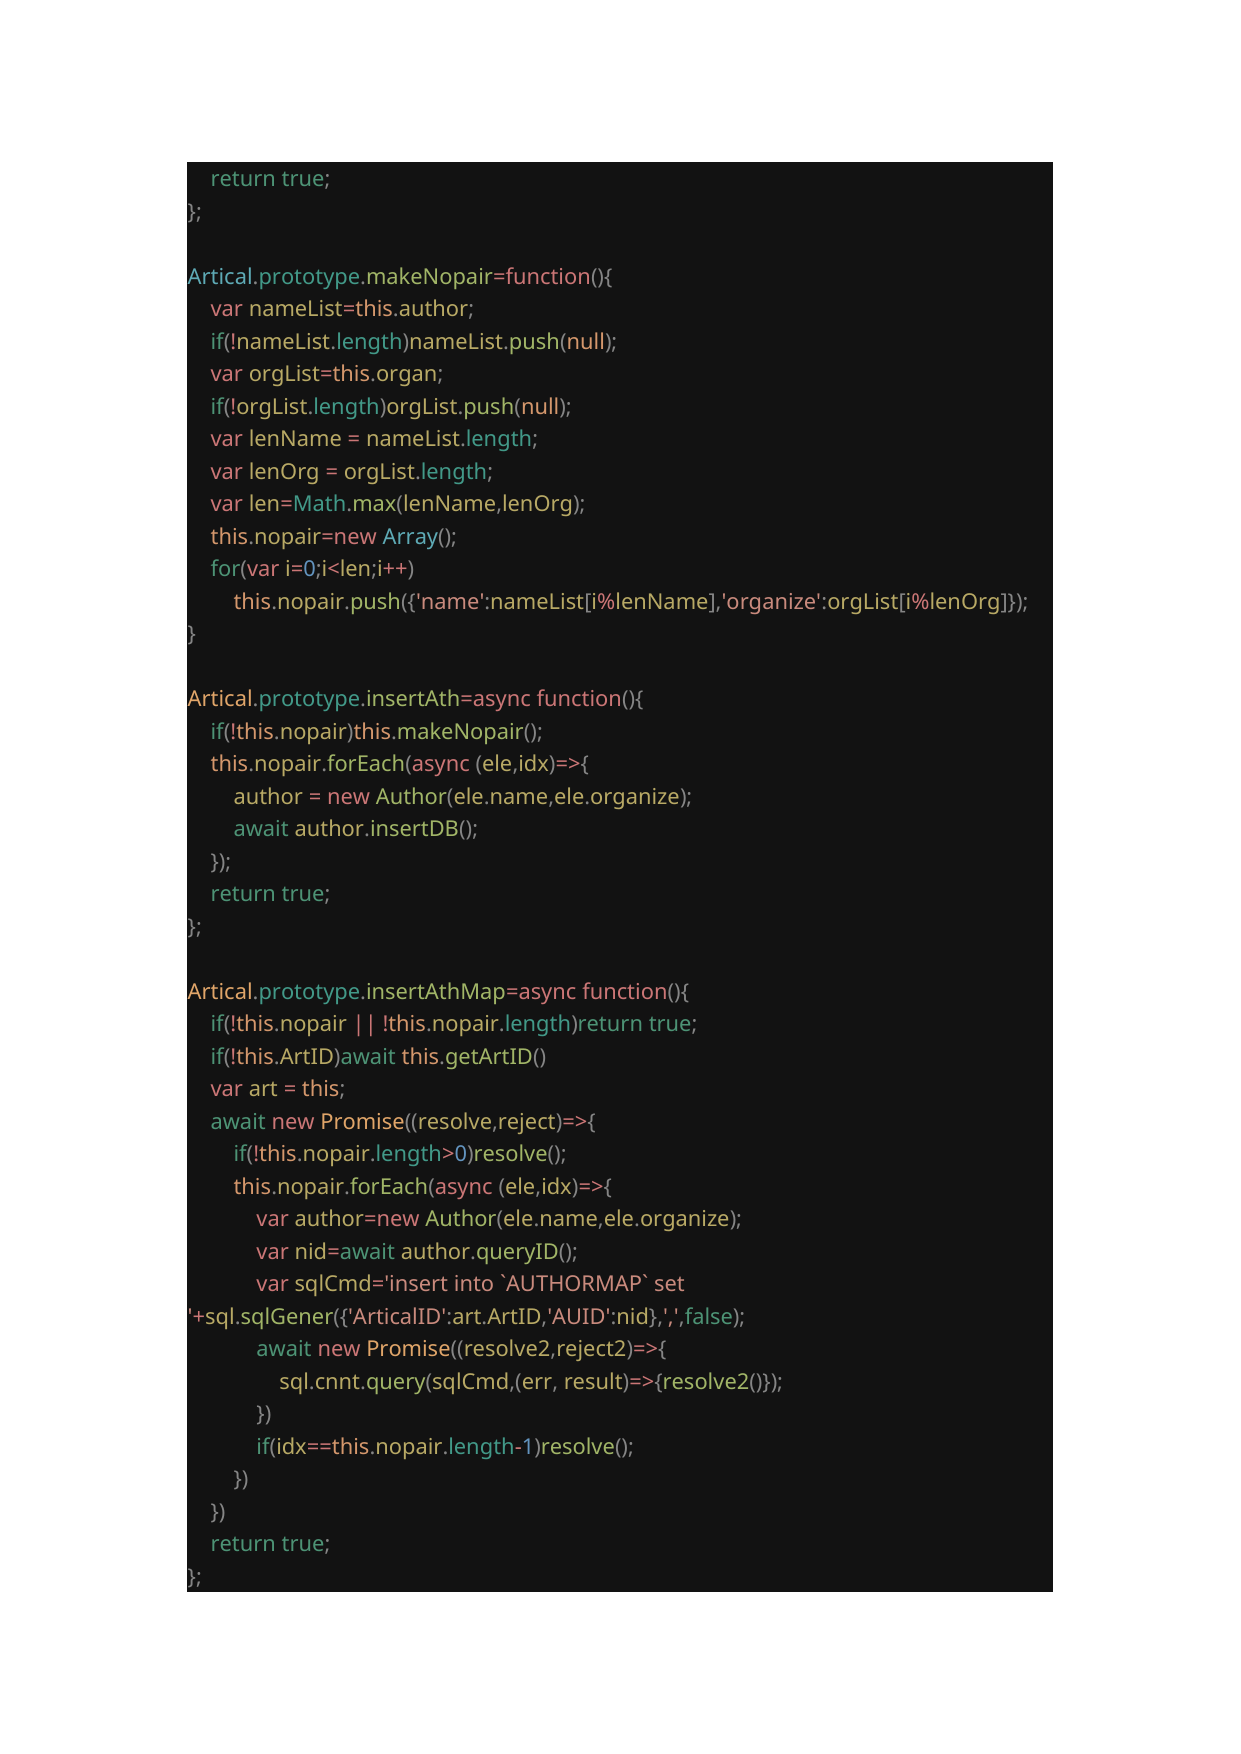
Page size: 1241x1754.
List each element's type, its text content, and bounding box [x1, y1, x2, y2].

text await new Promise((resolve,reject)=>{ [187, 1104, 1053, 1137]
text await new Promise((resolve2,reject2)=>{ [187, 1332, 1053, 1364]
text Artical.prototype.insertAthMap=async function(){ [187, 974, 1053, 1007]
text this.nopair.forEach(async (ele,idx)=>{ [187, 747, 1053, 779]
text var author=new Author(ele.name,ele.organize); [187, 1202, 1053, 1234]
text }) [187, 1494, 1053, 1527]
text var len=Math.max(lenName,lenOrg); [187, 487, 1053, 519]
text }); [187, 844, 1053, 877]
text } [187, 617, 1053, 649]
text var orgList=this.organ; [187, 357, 1053, 389]
text if(!nameList.length)nameList.push(null); [187, 324, 1053, 357]
text }; [187, 194, 1053, 227]
text var lenOrg = orgList.length; [187, 454, 1053, 487]
text if(!this.ArtID)await this.getArtID() [187, 1039, 1053, 1072]
text var nid=await author.queryID(); [187, 1234, 1053, 1267]
text await author.insertDB(); [187, 812, 1053, 844]
text }; [187, 909, 1053, 942]
text var lenName = nameList.length; [187, 422, 1053, 454]
text if(!orgList.length)orgList.push(null); [187, 389, 1053, 422]
text this.nopair.push({'name':nameList[i%lenName],'organize':orgList[i%lenOrg]}); [187, 584, 1053, 617]
text for(var i=0;i<len;i++) [187, 552, 1053, 584]
text author = new Author(ele.name,ele.organize); [187, 779, 1053, 812]
text return true; [187, 1527, 1053, 1559]
text if(!this.nopair || !this.nopair.length)return true; [187, 1007, 1053, 1039]
text return true; [187, 162, 1053, 194]
text return true; [187, 877, 1053, 909]
text }) [187, 1462, 1053, 1494]
text if(idx==this.nopair.length-1)resolve(); [187, 1429, 1053, 1462]
text var art = this; [187, 1072, 1053, 1104]
text var nameList=this.author; [187, 292, 1053, 324]
text }) [187, 1397, 1053, 1429]
text if(!this.nopair.length>0)resolve(); [187, 1137, 1053, 1169]
text if(!this.nopair)this.makeNopair(); [187, 714, 1053, 747]
text sql.cnnt.query(sqlCmd,(err, result)=>{resolve2()}); [187, 1364, 1053, 1397]
text this.nopair.forEach(async (ele,idx)=>{ [187, 1169, 1053, 1202]
text Artical.prototype.insertAth=async function(){ [187, 682, 1053, 714]
text Artical.prototype.makeNopair=function(){ [187, 259, 1053, 292]
text }; [187, 1559, 1053, 1592]
text var sqlCmd='insert into `AUTHORMAP` set '+sql.sqlGener({'ArticalID':art.ArtID,'AUID':nid},',',false); [187, 1267, 1053, 1332]
text this.nopair=new Array(); [187, 519, 1053, 552]
